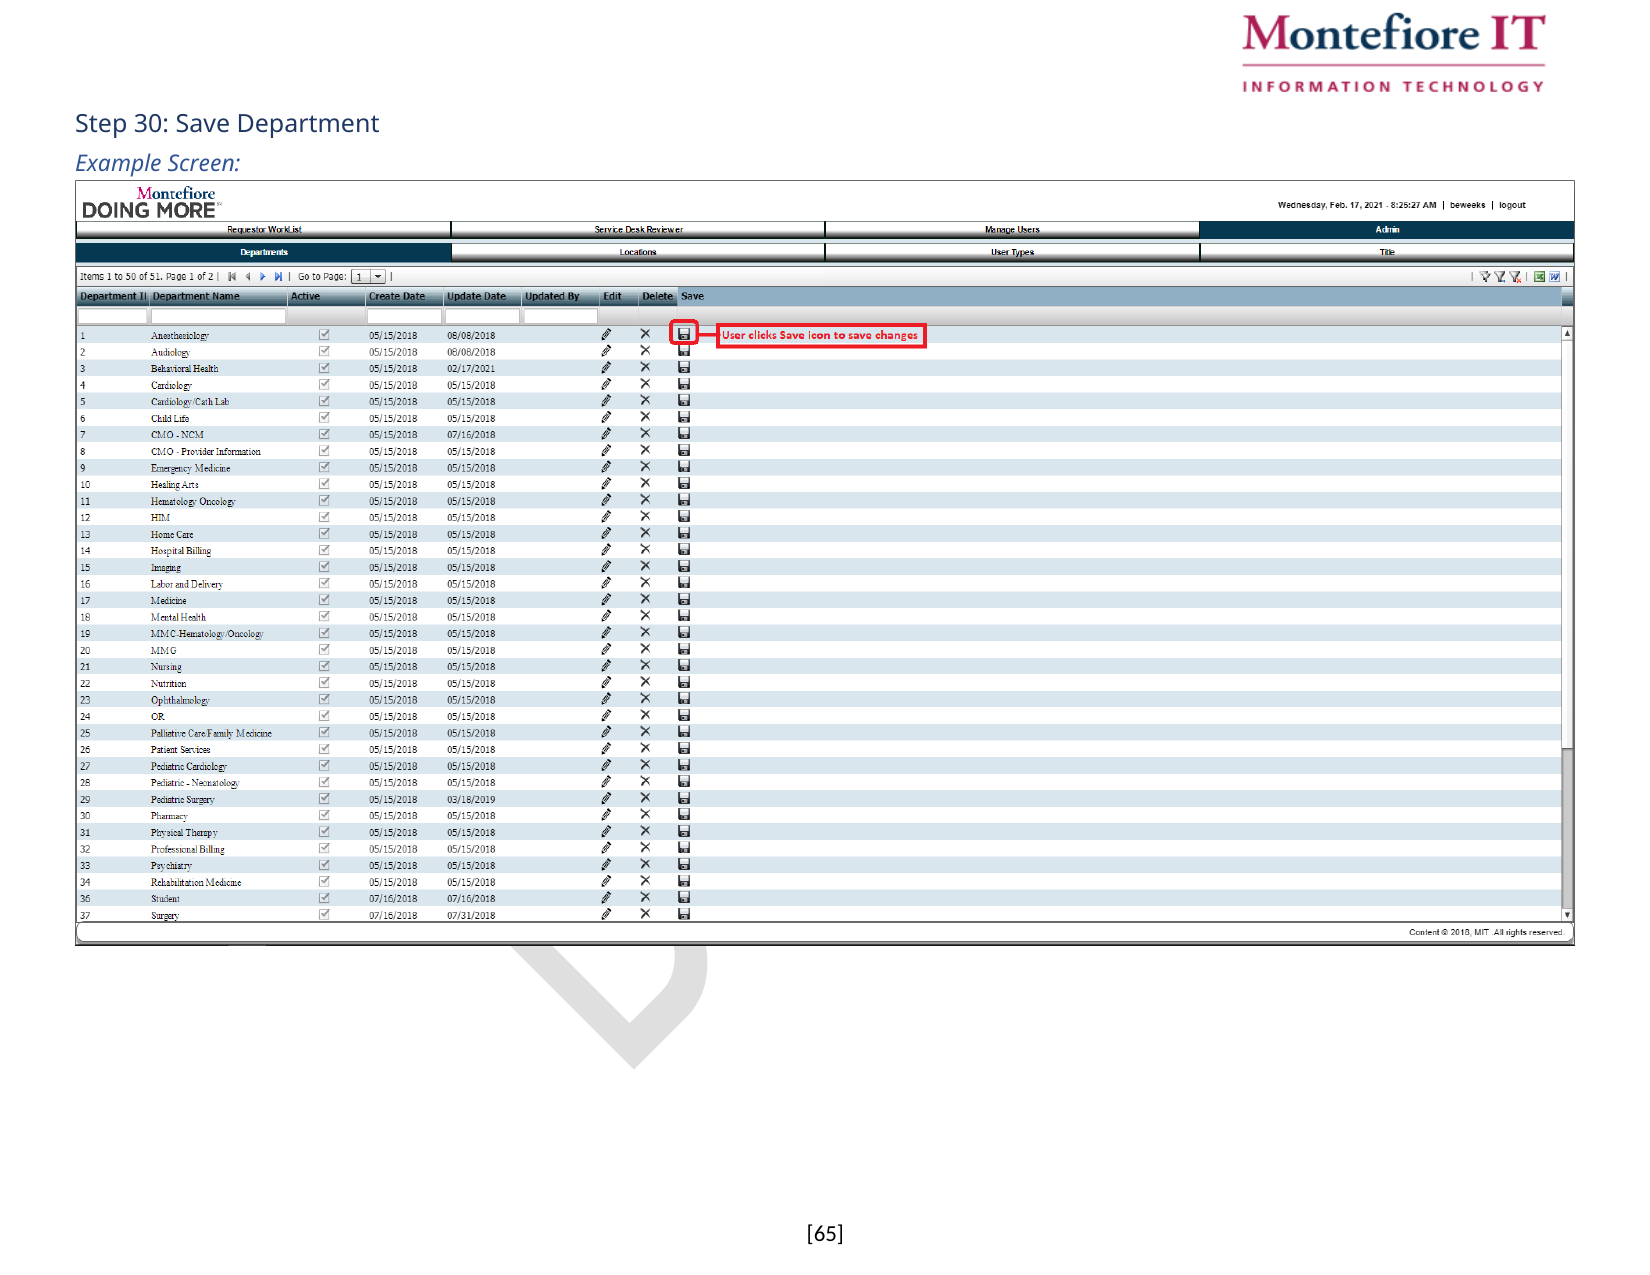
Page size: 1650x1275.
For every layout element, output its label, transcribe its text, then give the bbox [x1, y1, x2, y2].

subtitle Step 30: Save Department [75, 106, 1575, 140]
picture [1214, 0, 1575, 106]
subtitle Example Screen: [75, 147, 1575, 178]
picture [75, 180, 1575, 946]
